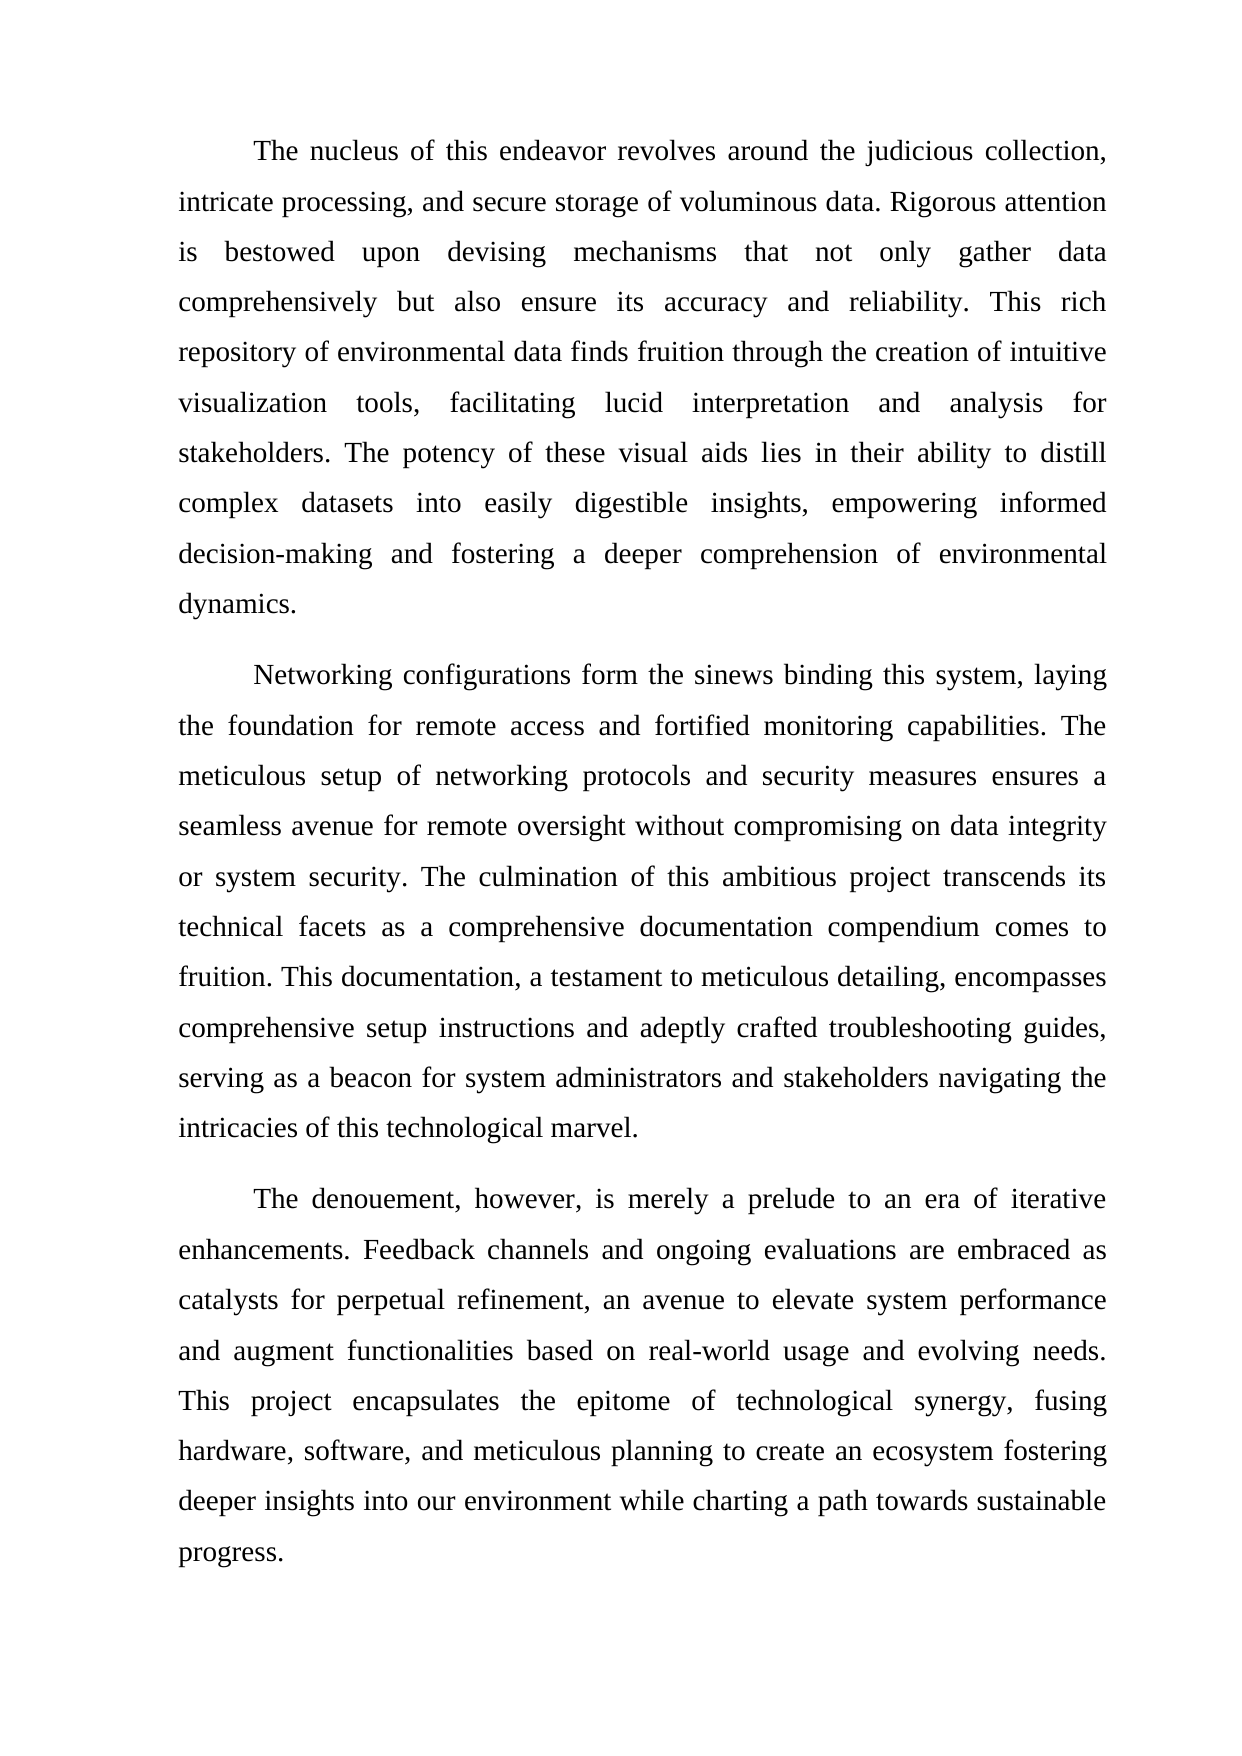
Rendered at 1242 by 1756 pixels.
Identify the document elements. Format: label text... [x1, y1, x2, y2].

text The nucleus of this endeavor revolves around the judicious collection, intricate processing, and secure storage of voluminous data. Rigorous attention is bestowed upon devising mechanisms that not only gather data comprehensively but also ensure its accuracy and reliability. This rich repository of environmental data finds fruition through the creation of intuitive visualization tools, facilitating lucid interpretation and analysis for stakeholders. The potency of these visual aids lies in their ability to distill complex datasets into easily digestible insights, empowering informed decision-making and fostering a deeper comprehension of environmental dynamics. [178, 133, 1108, 620]
text The denouement, however, is merely a prelude to an era of iterative enhancements. Feedback channels and ongoing evaluations are embraced as catalysts for perpetual refinement, an avenue to elevate system performance and augment functionalities based on real-world usage and evolving needs. This project encapsulates the epitome of technological synergy, fusing hardware, software, and meticulous planning to create an ecosystem fostering deeper insights into our environment while charting a path towards sustainable progress. [178, 1182, 1108, 1567]
text Networking configurations form the sinews binding this system, laying the foundation for remote access and fortified monitoring capabilities. The meticulous setup of networking protocols and security measures ensures a seamless avenue for remote oversight without compromising on data integrity or system security. The culmination of this ambitious project transcends its technical facets as a comprehensive documentation compendium comes to fruition. This documentation, a testament to meticulous detailing, encompasses comprehensive setup instructions and adeptly crafted troubleshooting guides, serving as a beacon for system administrators and stakeholders navigating the intricacies of this technological marvel. [178, 657, 1108, 1144]
